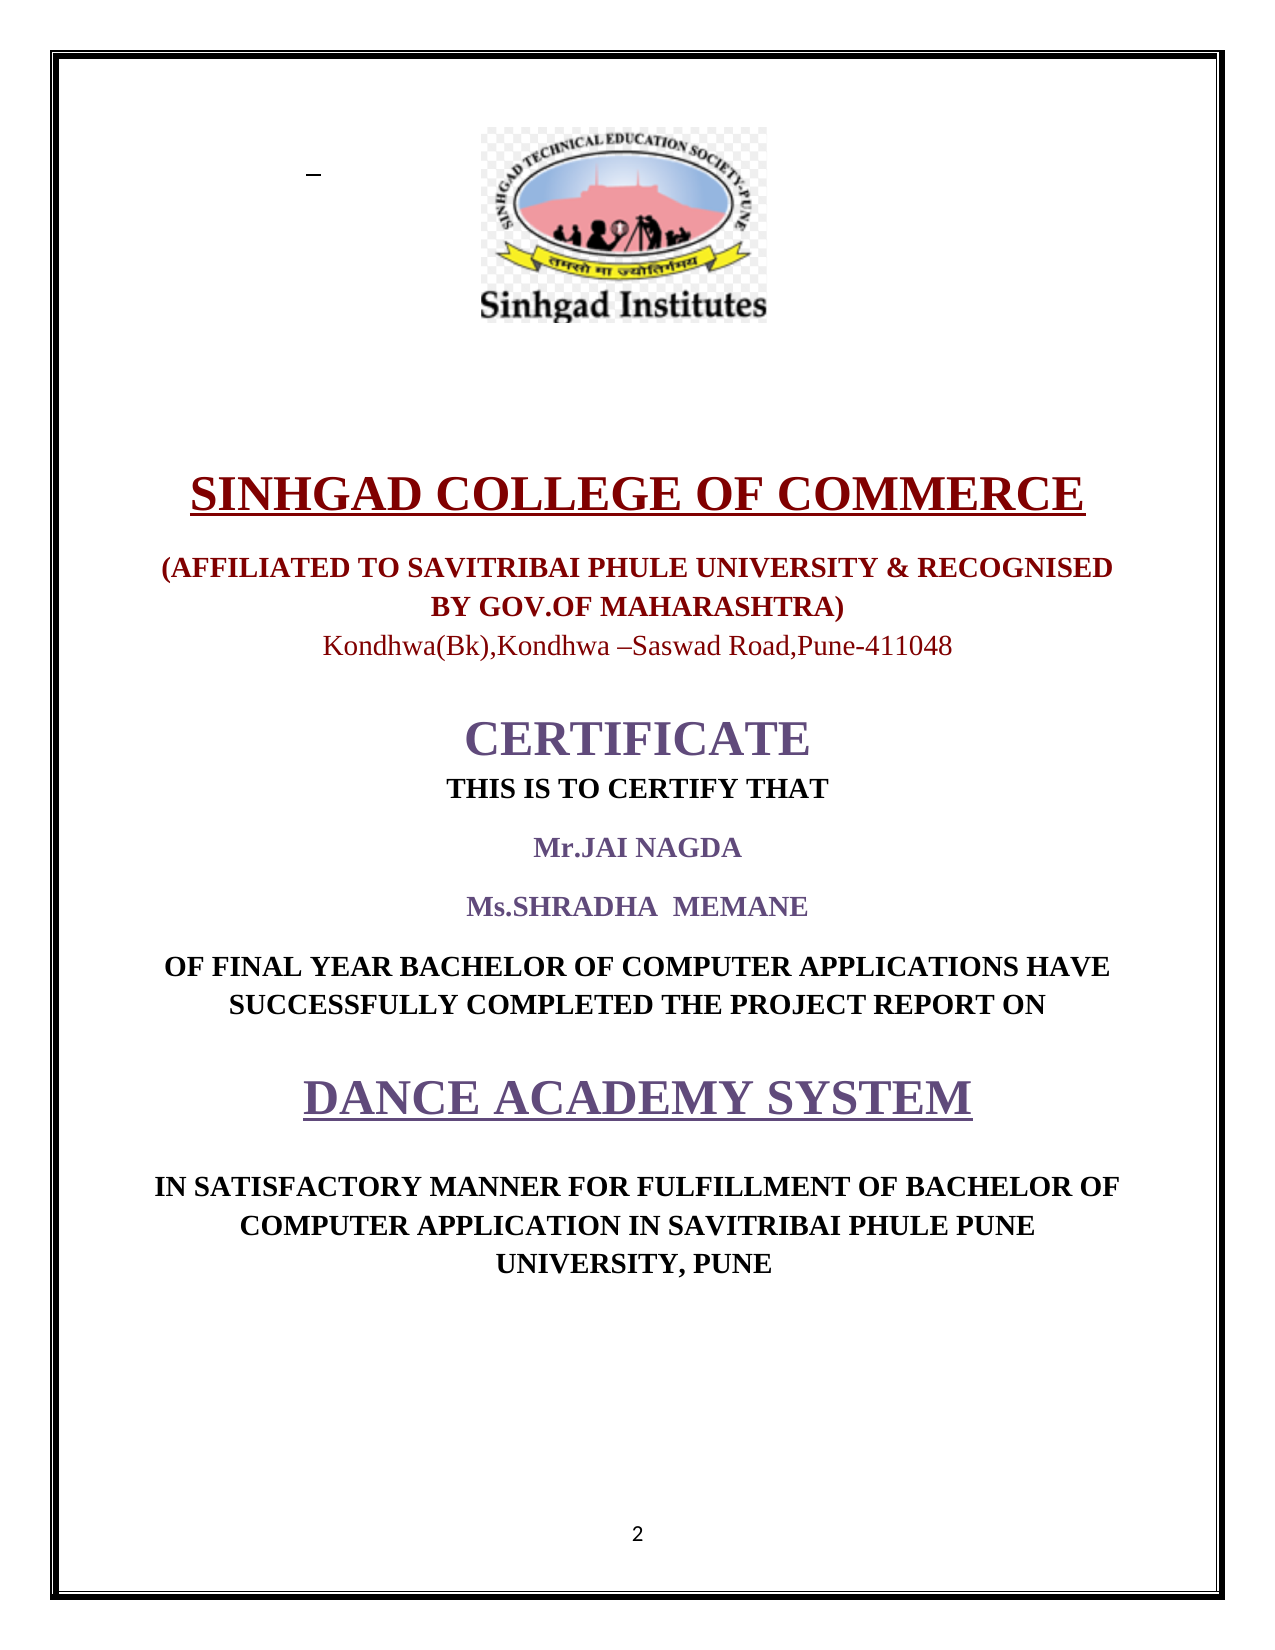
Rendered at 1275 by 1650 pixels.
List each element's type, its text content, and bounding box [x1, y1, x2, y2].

text Ms.SHRADHA MEMANE [150, 889, 1125, 923]
text Mr.JAI NAGDA [150, 830, 1125, 864]
text (AFFILIATED TO SAVITRIBAI PHULE UNIVERSITY & RECOGNISED BY GOV.OF MAHARASHTRA) Kondhwa(Bk),Kondhwa –Saswad Road,Pune-411048 CERTIFICATE THIS IS TO CERTIFY THAT [150, 551, 1125, 804]
text OF FINAL YEAR BACHELOR OF COMPUTER APPLICATIONS HAVE SUCCESSFULLY COMPLETED THE PROJECT REPORT ON DANCE ACADEMY SYSTEM IN SATISFACTORY MANNER FOR FULFILLMENT OF BACHELOR OF COMPUTER APPLICATION IN SAVITRIBAI PHULE PUNE UNIVERSITY, PUNE [150, 949, 1125, 1350]
picture [479, 127, 767, 309]
text SINHGAD COLLEGE OF COMMERCE [150, 464, 1125, 521]
